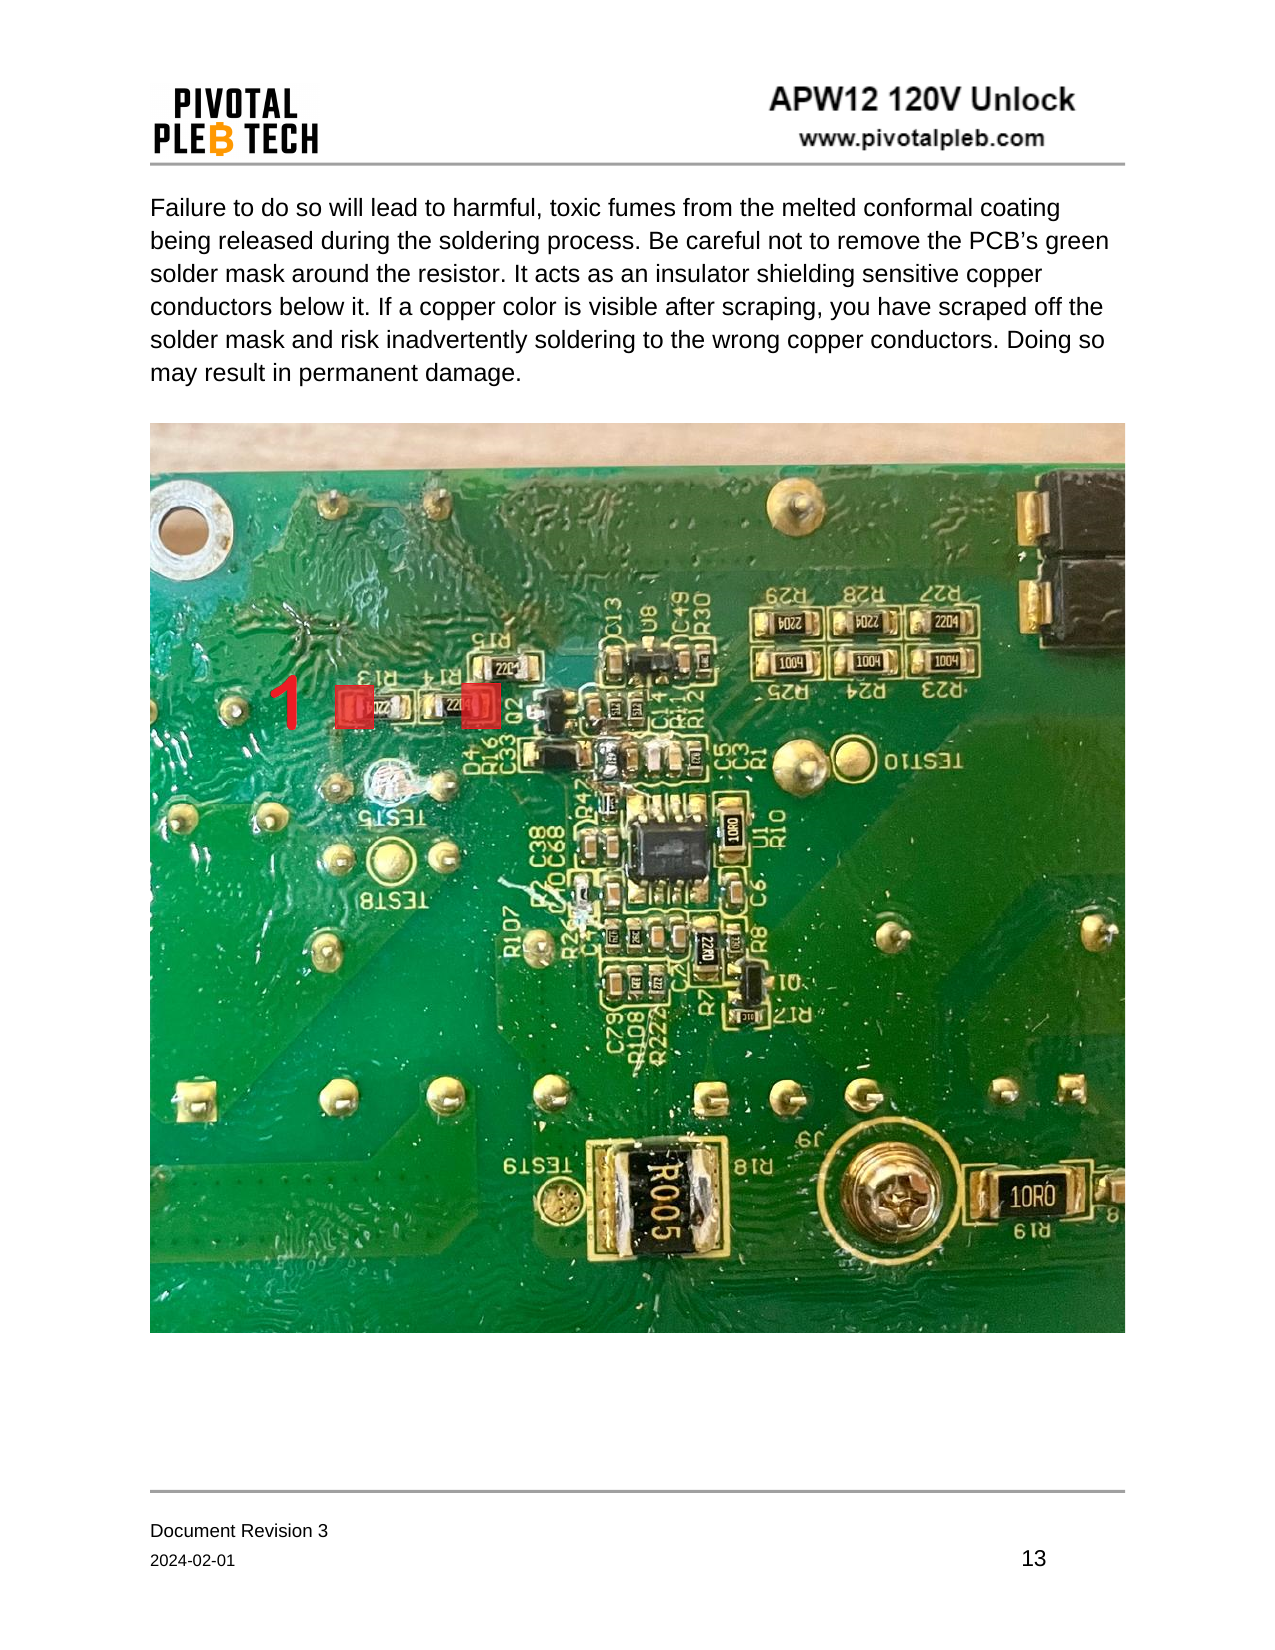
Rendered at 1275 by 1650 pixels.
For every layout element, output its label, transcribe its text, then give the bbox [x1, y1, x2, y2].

picture [150, 83, 320, 159]
picture [763, 75, 1082, 159]
picture [150, 423, 1125, 1333]
